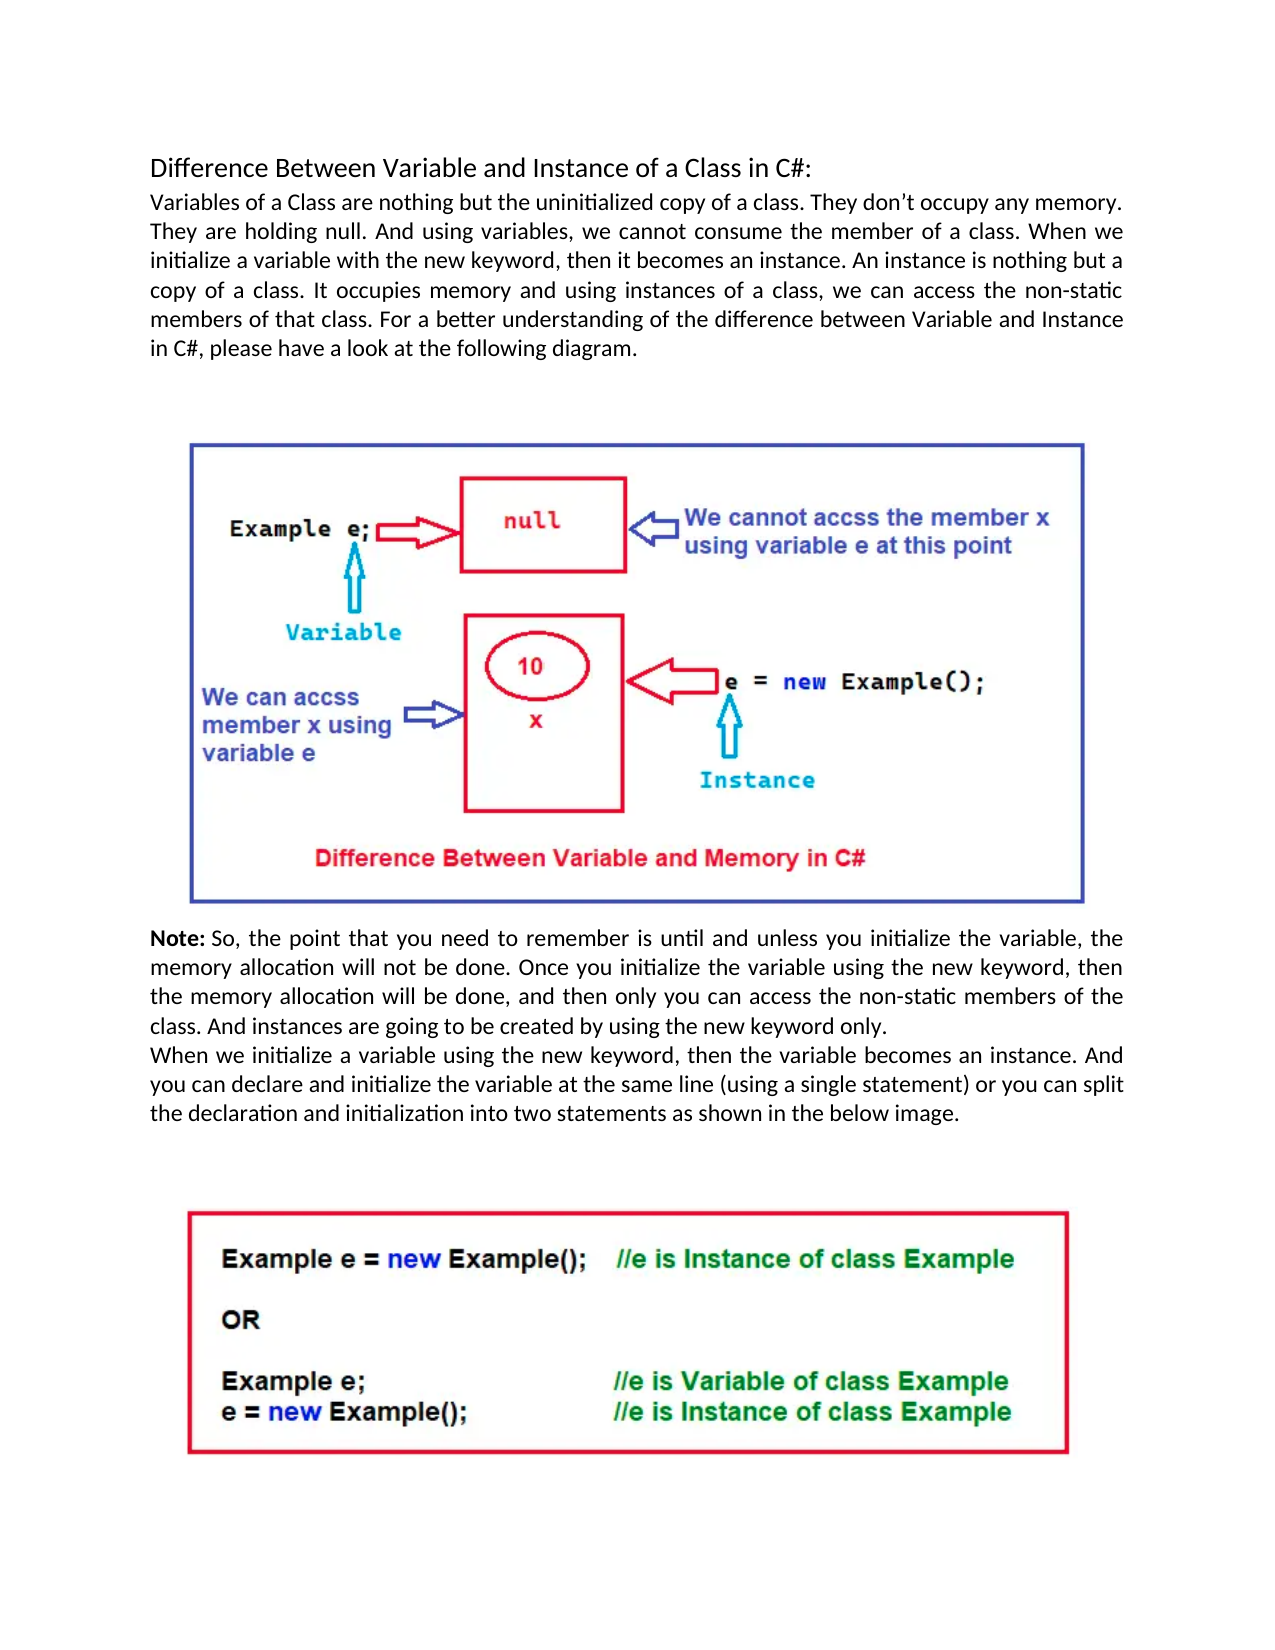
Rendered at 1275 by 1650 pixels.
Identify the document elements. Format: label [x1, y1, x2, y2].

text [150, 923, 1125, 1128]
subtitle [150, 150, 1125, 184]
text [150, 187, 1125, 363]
picture [150, 1191, 1125, 1482]
picture [150, 426, 1125, 921]
